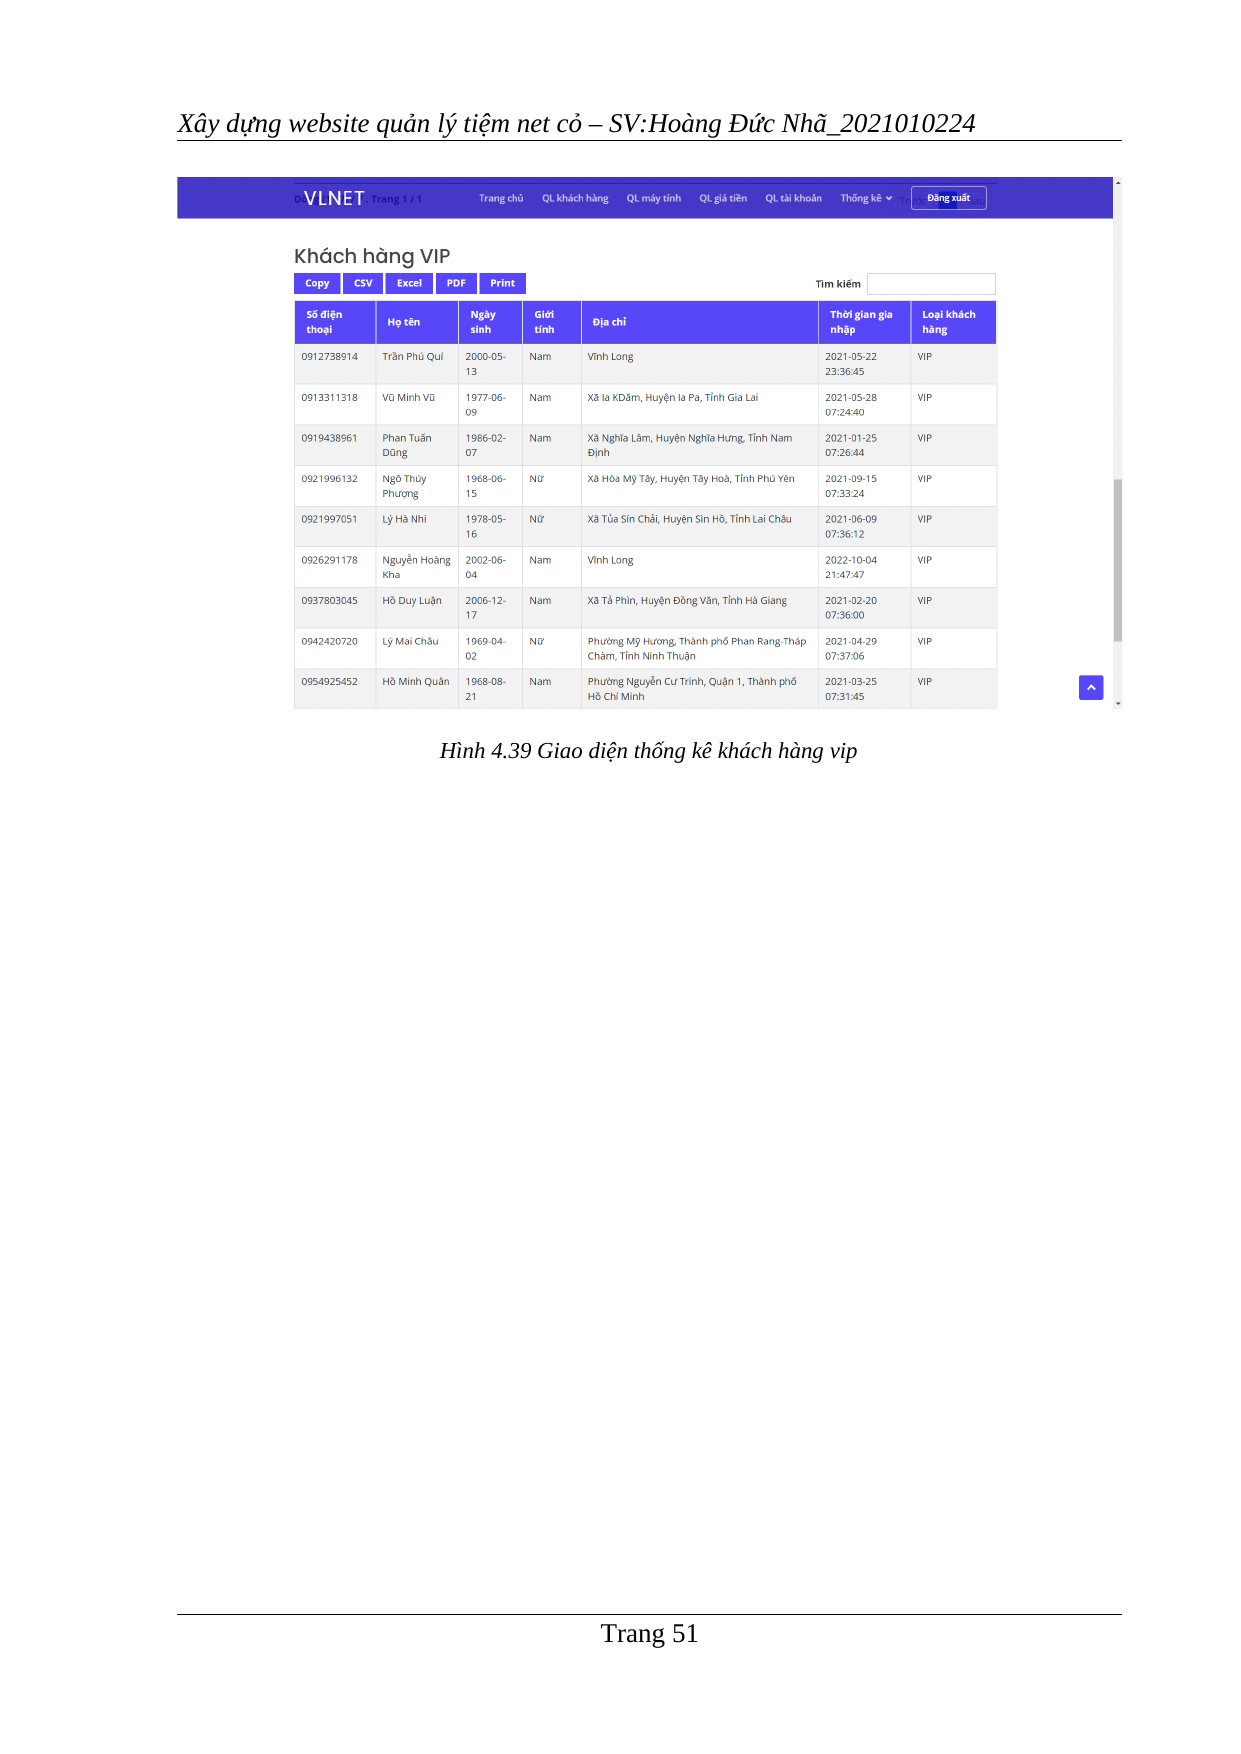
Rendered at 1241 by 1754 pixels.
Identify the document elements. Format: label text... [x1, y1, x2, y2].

picture [177, 177, 1123, 709]
